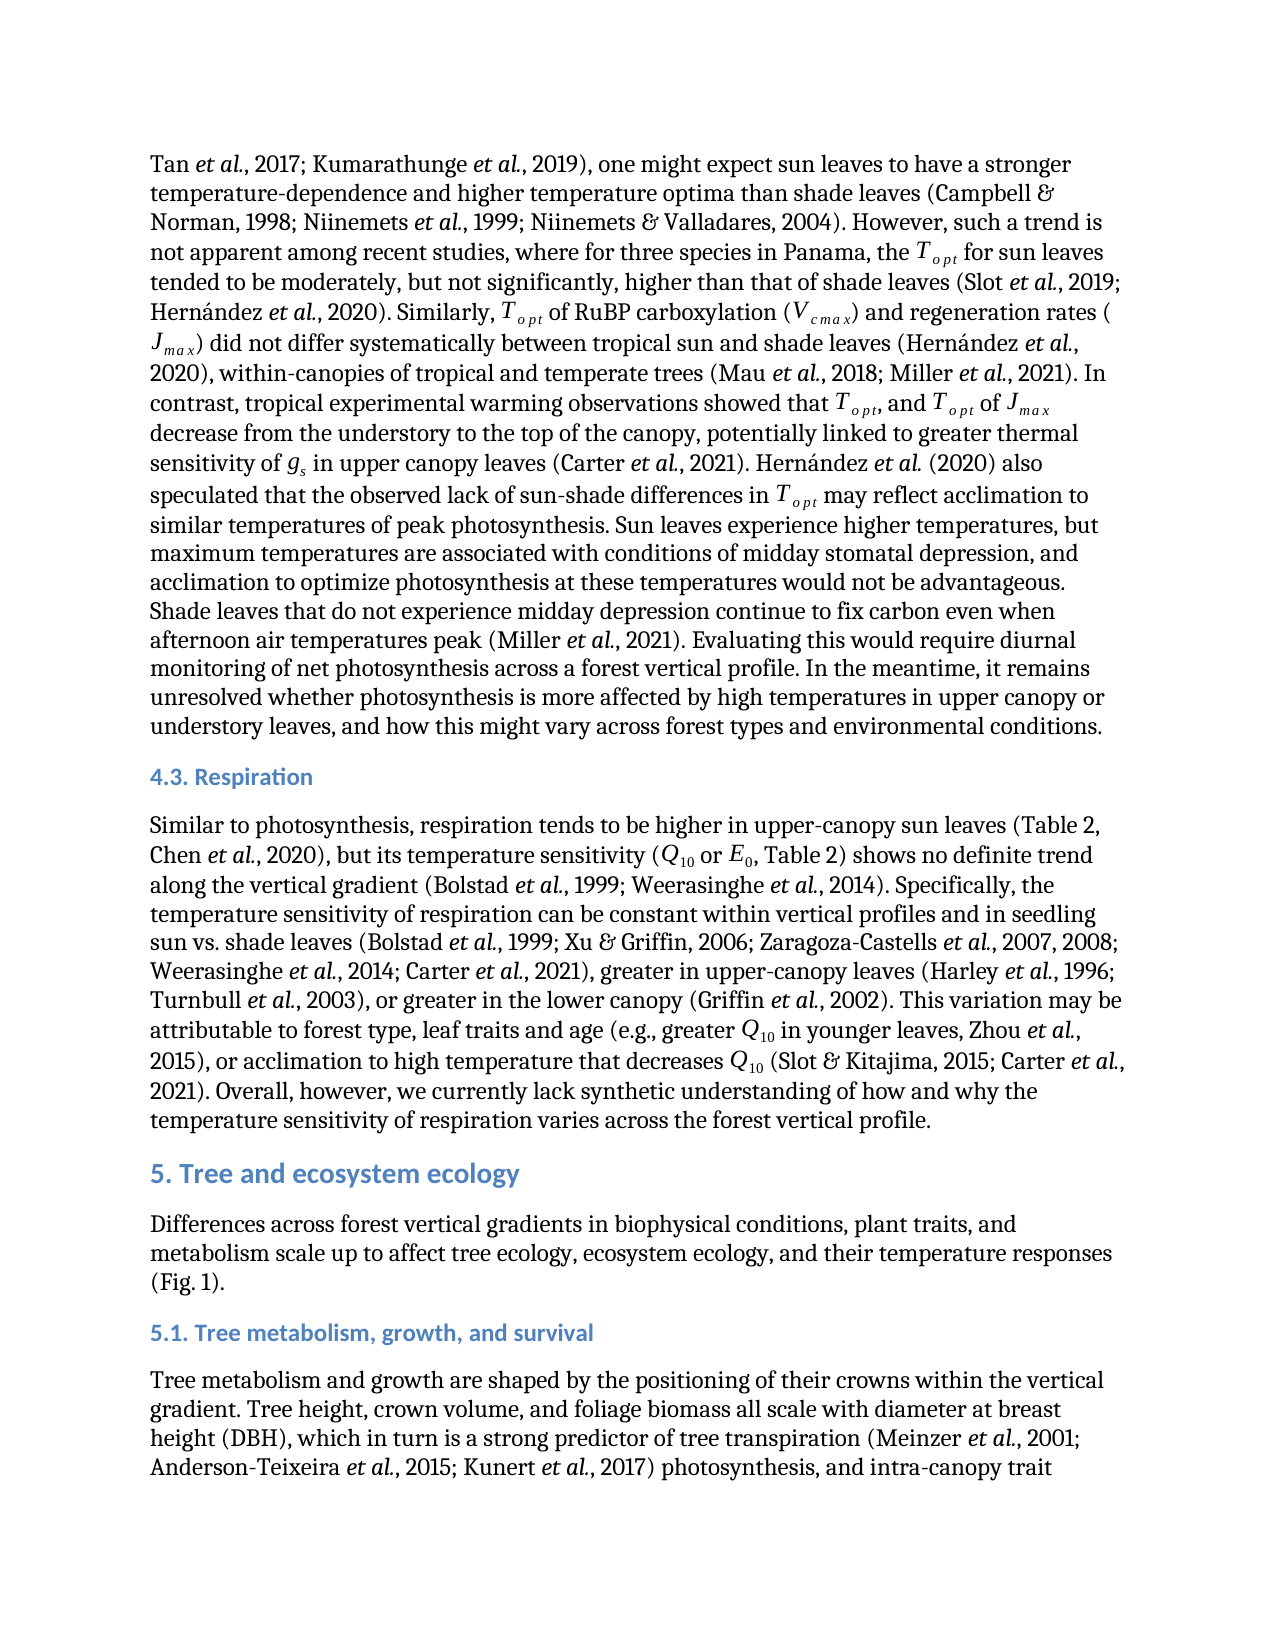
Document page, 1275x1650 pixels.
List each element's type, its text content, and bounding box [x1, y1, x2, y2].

subtitle 4.3. Respiration [150, 761, 1125, 792]
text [150, 1366, 1125, 1481]
subtitle 5.1. Tree metabolism, growth, and survival [150, 1317, 1125, 1348]
text Differences across forest vertical gradients in biophysical conditions, plant traits, and metabolism scale up to affect tree ecology, ecosystem ecology, and their temperature responses (Fig. 1). [150, 1210, 1125, 1296]
subtitle 5. Tree and ecosystem ecology [150, 1156, 1125, 1191]
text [150, 150, 1125, 741]
text Similar to photosynthesis, respiration tends to be higher in upper-canopy sun leaves (Table 2, Chen et al., 2020), but its temperature sensitivity ( or , Table 2) shows no definite trend along the vertical gradient (Bolstad et al., 1999; Weerasinghe et al., 2014). Specifically, the temperature sensitivity of respiration can be constant within vertical profiles and in seedling sun vs. shade leaves (Bolstad et al., 1999; Xu & Griffin, 2006; Zaragoza-Castells et al., 2007, 2008; Weerasinghe et al., 2014; Carter et al., 2021), greater in upper-canopy leaves (Harley et al., 1996; Turnbull et al., 2003), or greater in the lower canopy (Griffin et al., 2002). This variation may be attributable to forest type, leaf traits and age (e.g., greater in younger leaves, Zhou et al., 2015), or acclimation to high temperature that decreases (Slot & Kitajima, 2015; Carter et al., 2021). Overall, however, we currently lack synthetic understanding of how and why the temperature sensitivity of respiration varies across the forest vertical profile. [150, 811, 1125, 1135]
